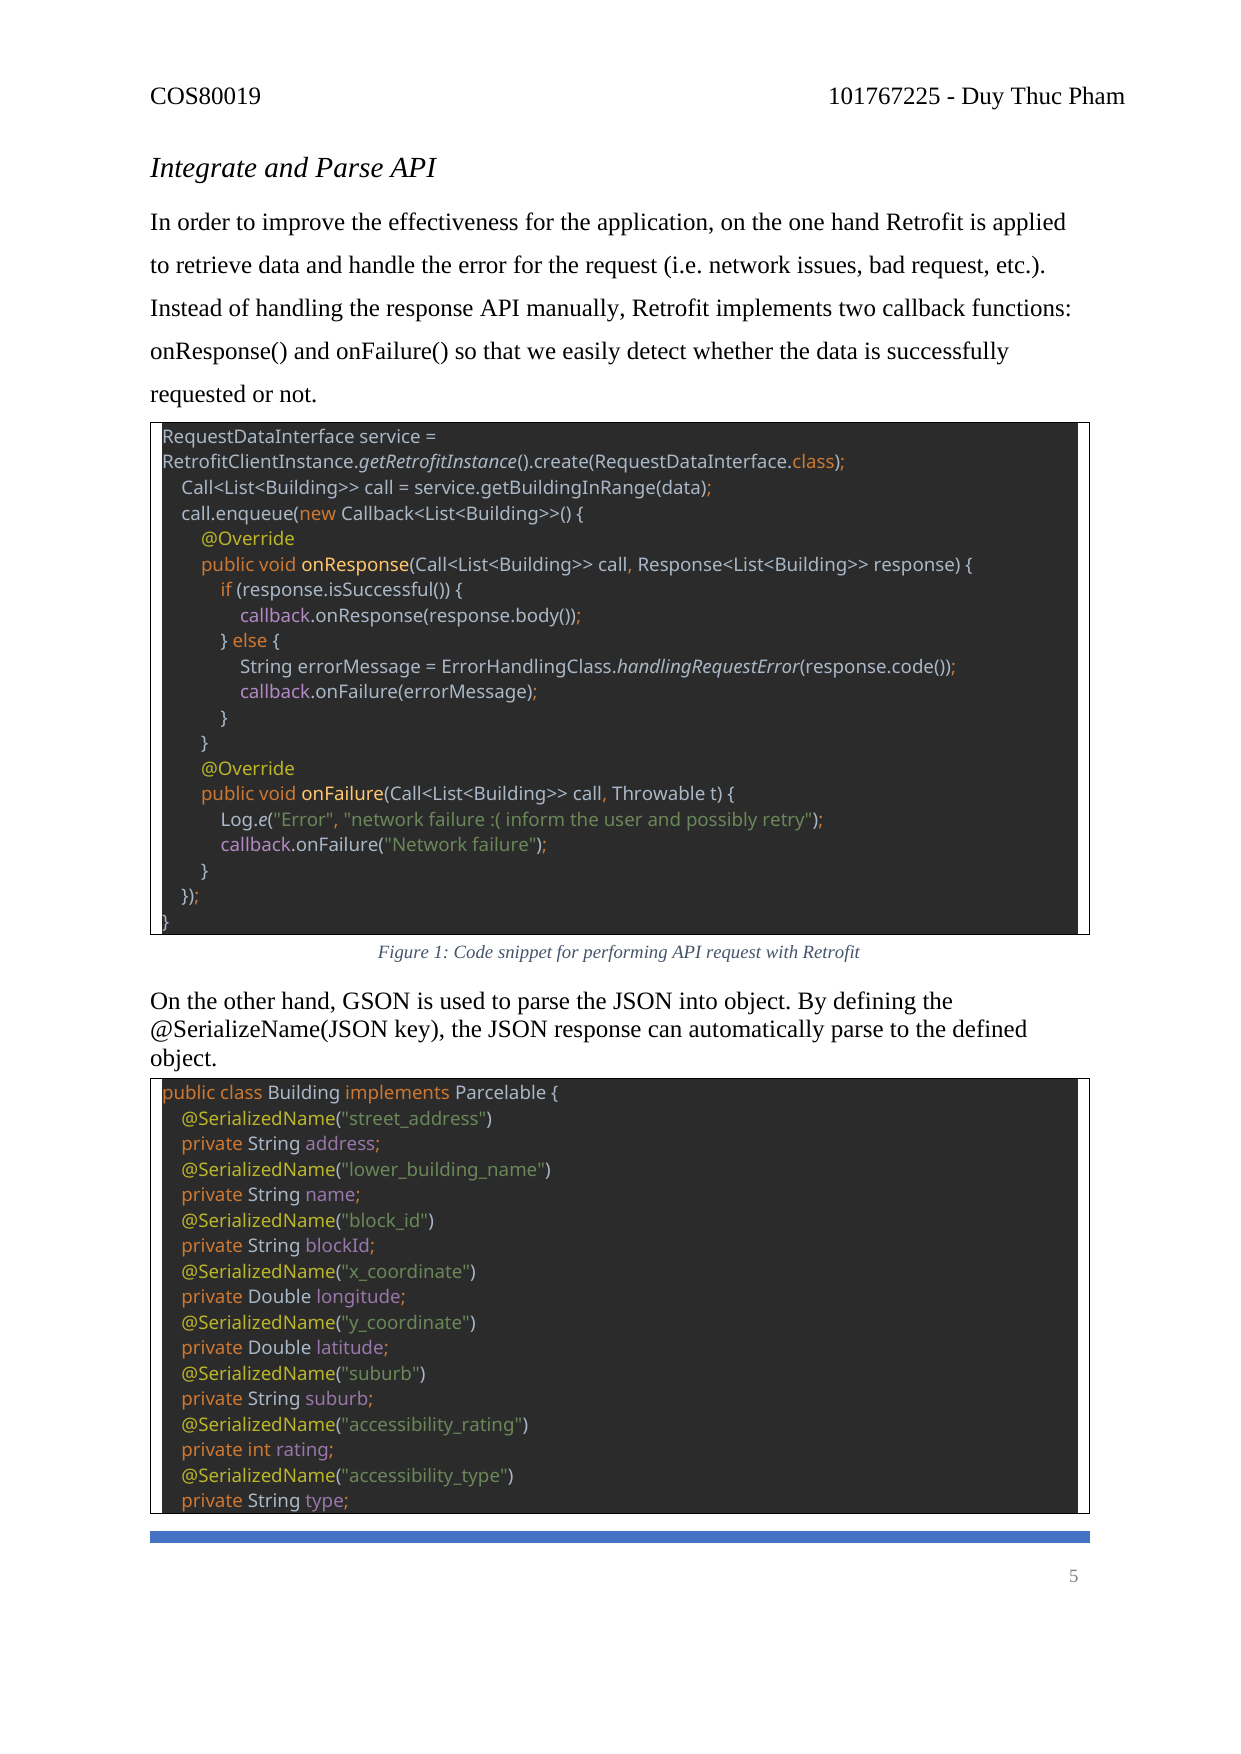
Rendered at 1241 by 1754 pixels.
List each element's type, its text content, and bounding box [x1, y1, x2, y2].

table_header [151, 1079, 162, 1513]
subtitle Integrate and Parse API [150, 150, 1090, 183]
text On the other hand, GSON is used to parse the JSON into object. By defining the @SerializeName(JSON key), the JSON response can automatically parse to the defined object. [150, 986, 1090, 1072]
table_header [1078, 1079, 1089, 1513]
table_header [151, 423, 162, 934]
text In order to improve the effectiveness for the application, on the one hand Retrofit is applied to retrieve data and handle the error for the request (i.e. network issues, bad request, etc.). Instead of handling the response API manually, Retrofit implements two callback functions: onResponse() and onFailure() so that we easily detect whether the data is successfully requested or not. [150, 207, 1090, 408]
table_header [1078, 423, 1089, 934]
